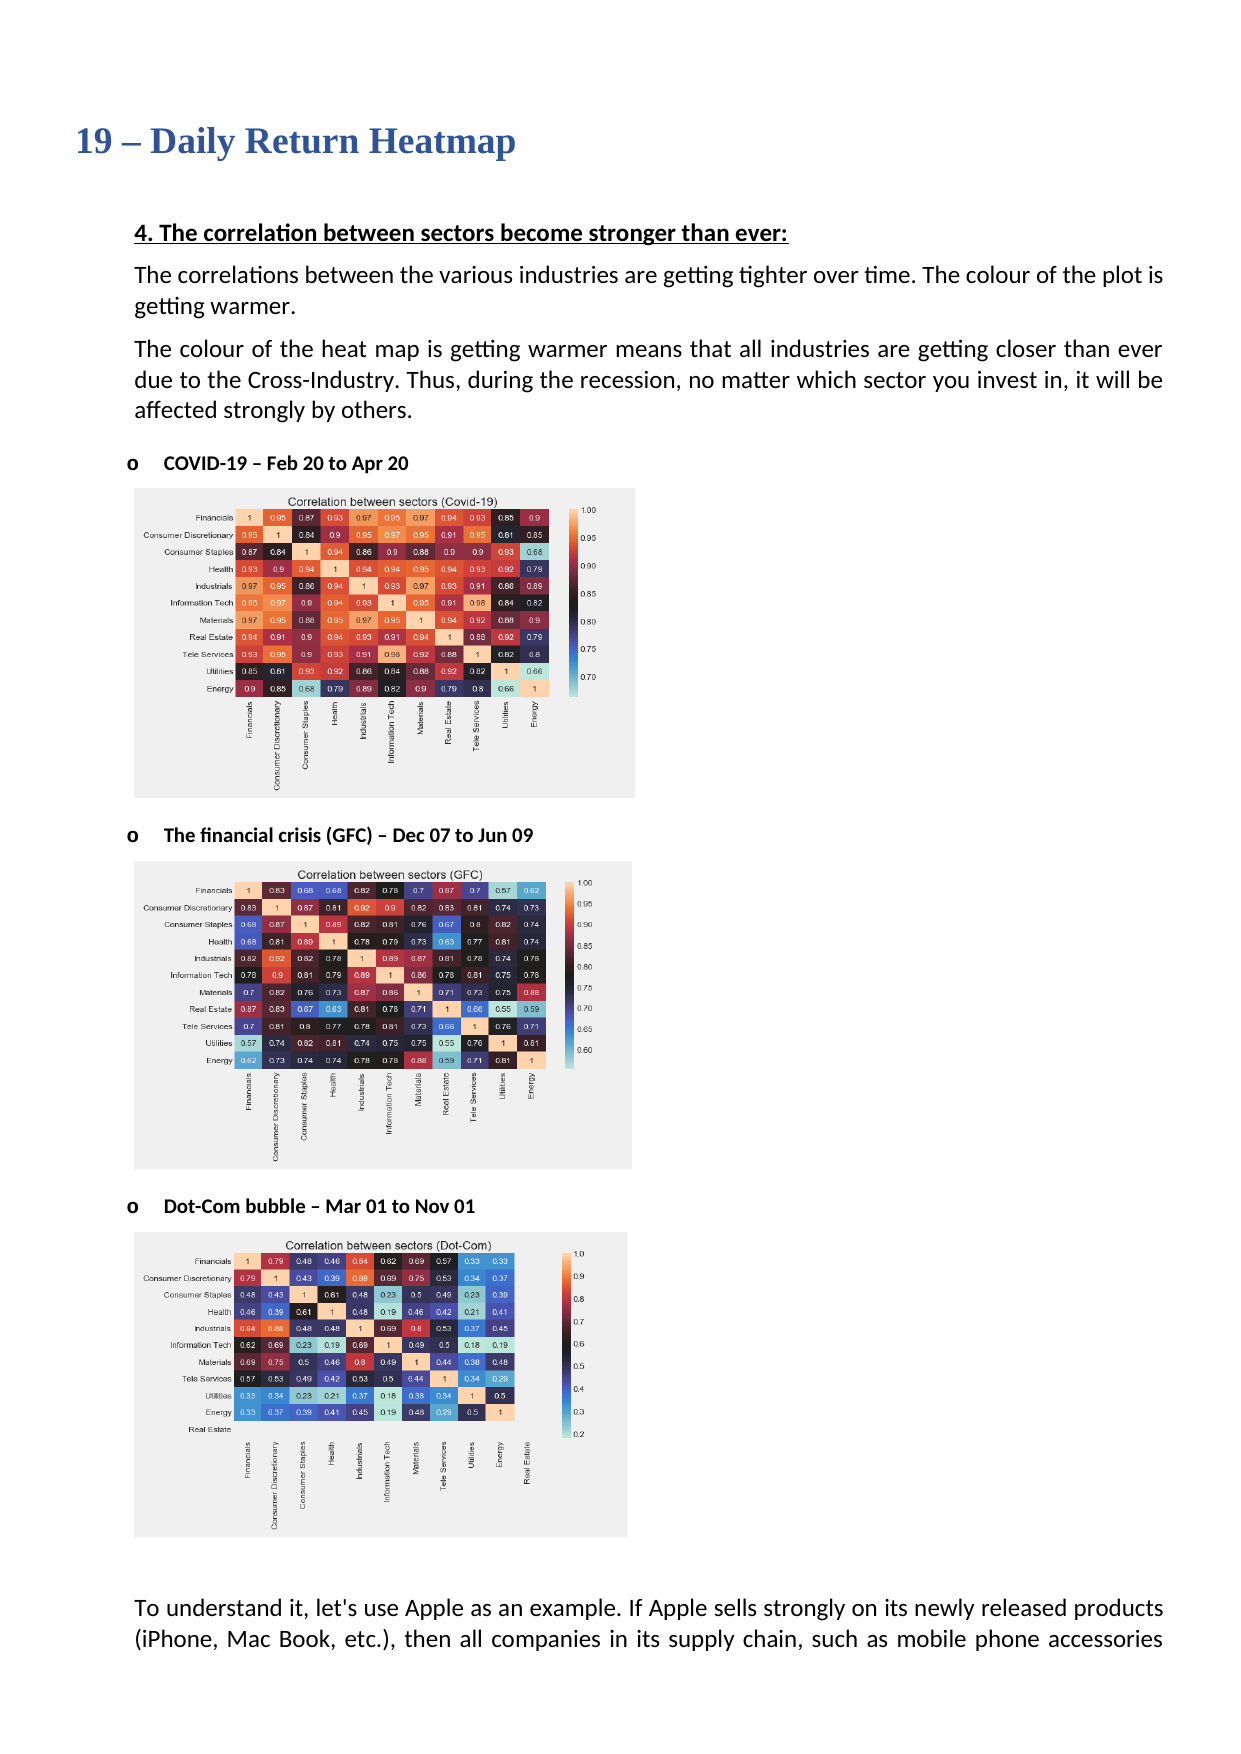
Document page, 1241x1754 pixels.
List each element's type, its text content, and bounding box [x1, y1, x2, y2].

text 19 – Daily Return Heatmap [75, 118, 1165, 161]
picture [134, 488, 636, 798]
subtitle 4. The correlation between sectors become stronger than ever: [134, 217, 1165, 247]
picture [134, 861, 632, 1169]
list The financial crisis (GFC) – Dec 07 to Jun 09 [126, 823, 1176, 849]
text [134, 1593, 1165, 1654]
picture [134, 1232, 628, 1537]
text The correlations between the various industries are getting tighter over time. The colour of the plot is getting warmer. [134, 260, 1165, 321]
text The colour of the heat map is getting warmer means that all industries are getting closer than ever due to the Cross-Industry. Thus, during the recession, no matter which sector you invest in, it will be affected strongly by others. [134, 333, 1165, 425]
list COVID-19 – Feb 20 to Apr 20 [126, 450, 1176, 476]
list Dot-Com bubble – Mar 01 to Nov 01 [126, 1194, 1176, 1220]
